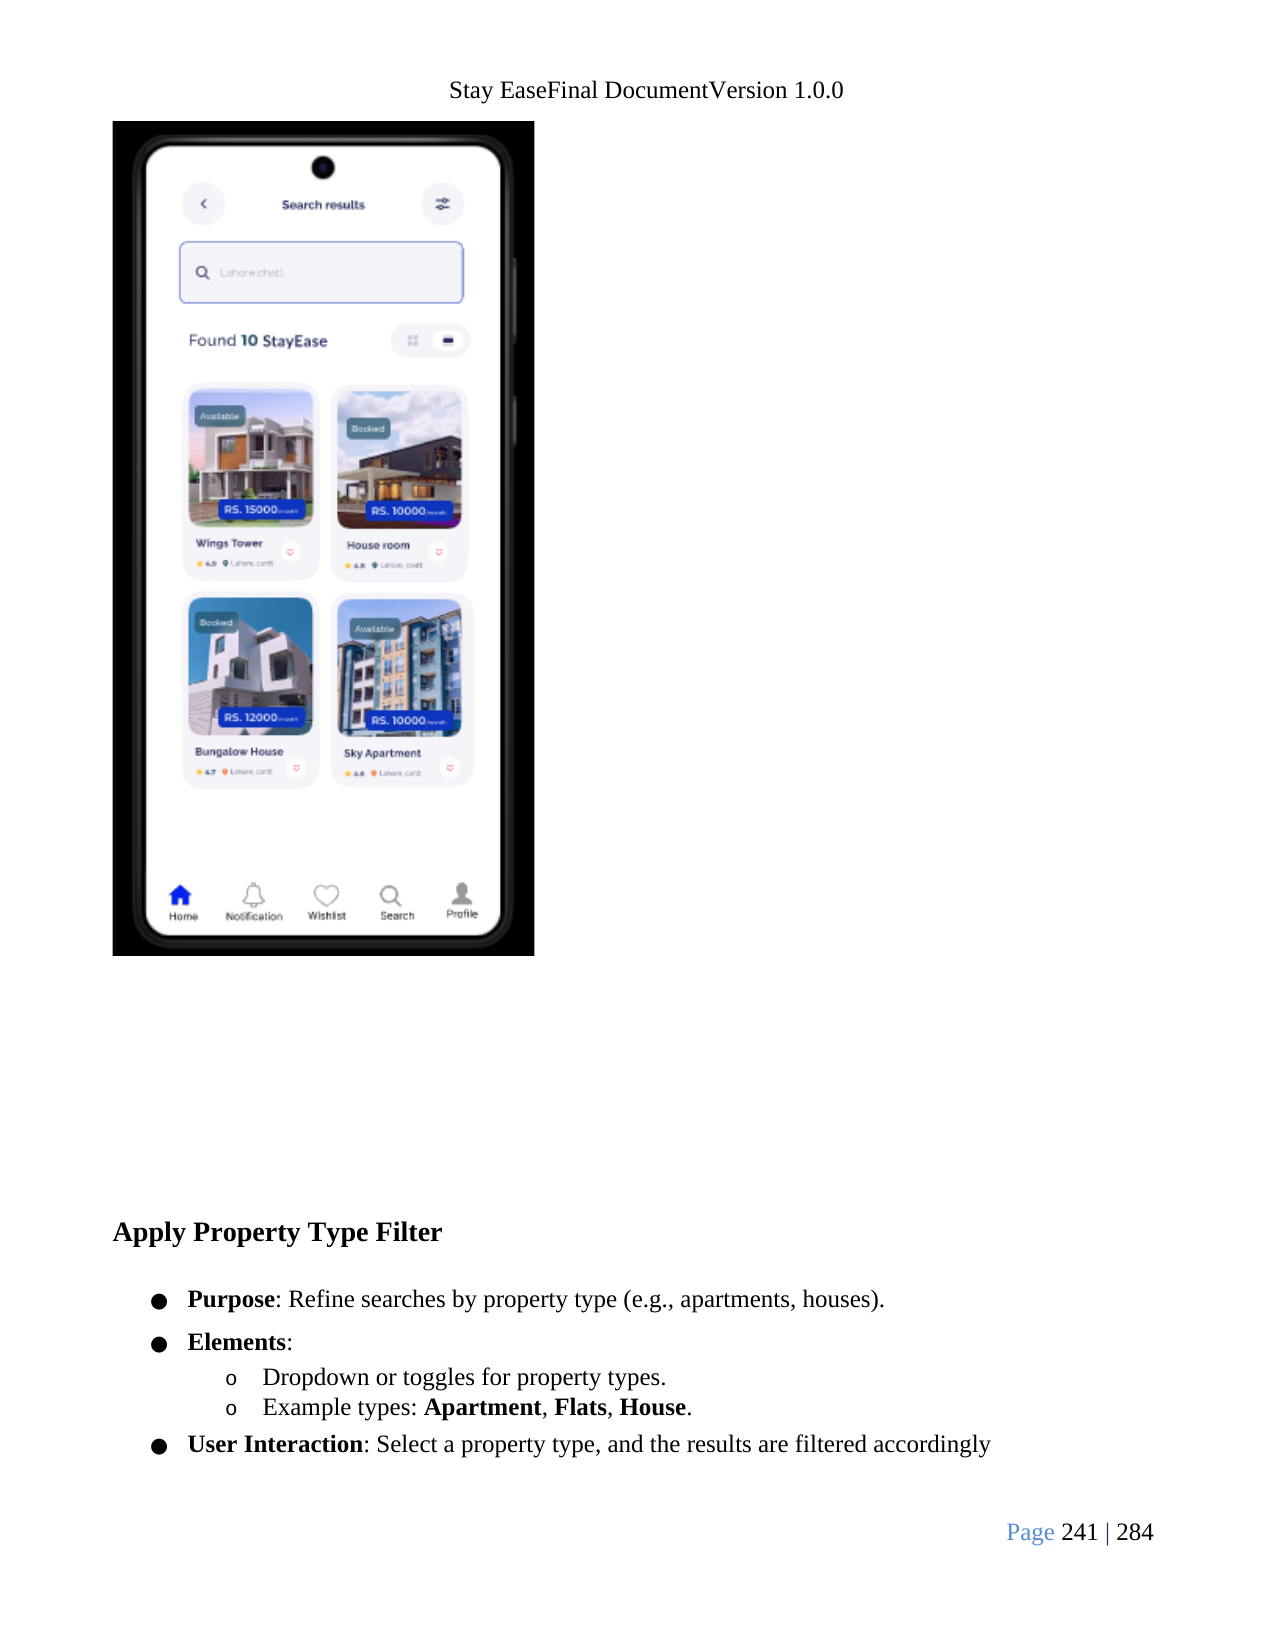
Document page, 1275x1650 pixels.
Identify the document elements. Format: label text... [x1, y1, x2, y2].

list Elements: [150, 1319, 1181, 1362]
list User Interaction: Select a property type, and the results are filtered accordingly [150, 1421, 1181, 1464]
text Apply Property Type Filter [112, 1215, 1181, 1247]
list Example types: Apartment, Flats, House. [225, 1392, 1181, 1421]
list Purpose: Refine searches by property type (e.g., apartments, houses). [150, 1277, 1181, 1319]
list Dropdown or toggles for property types. [225, 1362, 1181, 1392]
picture [112, 121, 535, 956]
